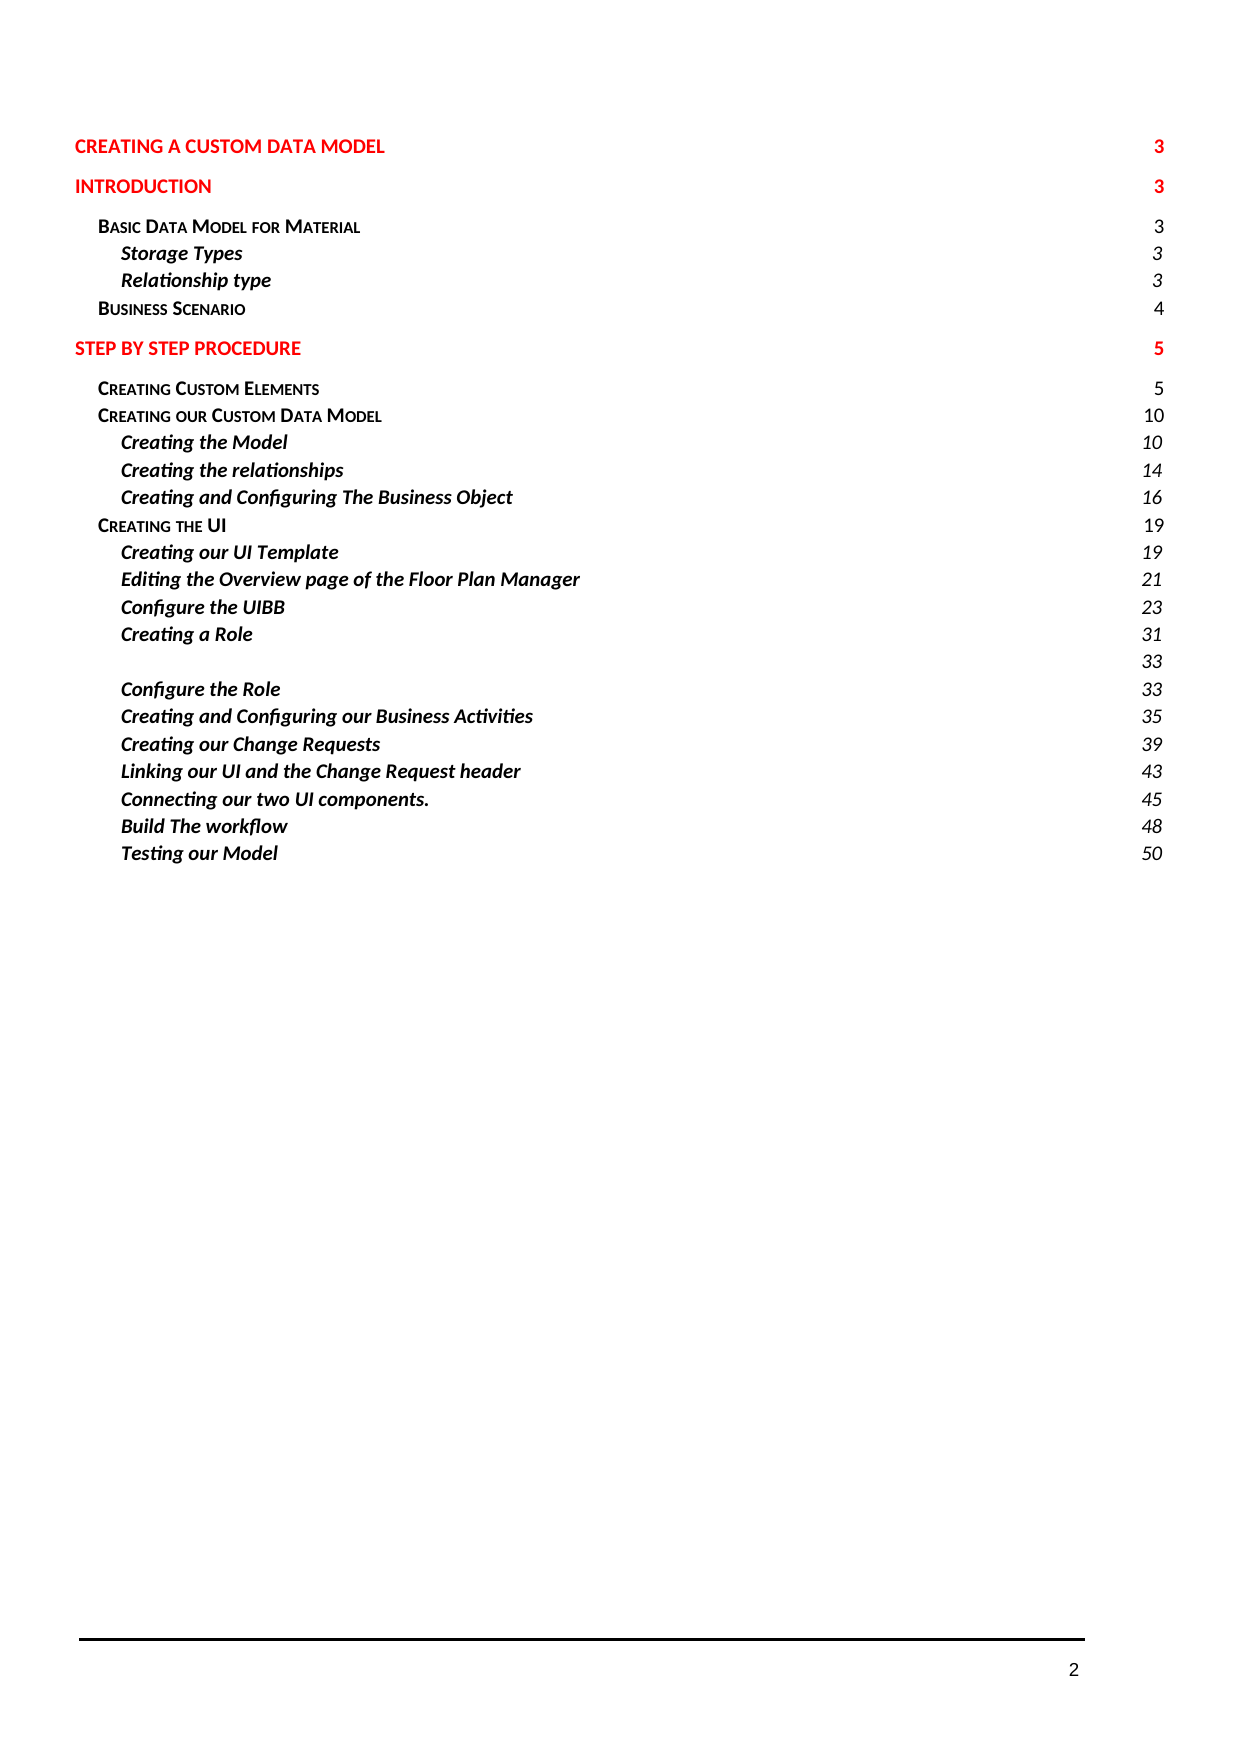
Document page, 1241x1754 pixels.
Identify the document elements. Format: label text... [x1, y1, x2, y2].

text 33 [121, 649, 1165, 674]
text Creating a Custom Data Model 3 [75, 133, 1165, 158]
text Introduction 3 [75, 173, 1165, 198]
text Connecting our two UI components. 45 [121, 786, 1165, 811]
text Creating our UI Template 19 [121, 539, 1165, 564]
text Creating the relationships 14 [121, 457, 1165, 482]
text Build The workflow 48 [121, 813, 1165, 838]
text Creating Custom Elements 5 [98, 375, 1165, 400]
text Relationship type 3 [121, 268, 1165, 293]
text Creating the Model 10 [121, 429, 1165, 455]
text Basic Data Model for Material 3 [98, 213, 1165, 238]
text Creating our Custom Data Model 10 [98, 402, 1165, 428]
text Creating our Change Requests 39 [121, 731, 1165, 756]
text Editing the Overview page of the Floor Plan Manager 21 [121, 567, 1165, 592]
text Configure the UIBB 23 [121, 594, 1165, 619]
text Creating a Role 31 [121, 621, 1165, 647]
text Step by Step Procedure 5 [75, 335, 1165, 360]
text Storage Types 3 [121, 240, 1165, 266]
text Creating the UI 19 [98, 512, 1165, 537]
text Linking our UI and the Change Request header 43 [121, 758, 1165, 784]
text Business Scenario 4 [98, 295, 1165, 320]
text Creating and Configuring our Business Activities 35 [121, 703, 1165, 729]
text Testing our Model 50 [121, 841, 1165, 866]
text Configure the Role 33 [121, 676, 1165, 702]
text Creating and Configuring The Business Object 16 [121, 484, 1165, 510]
